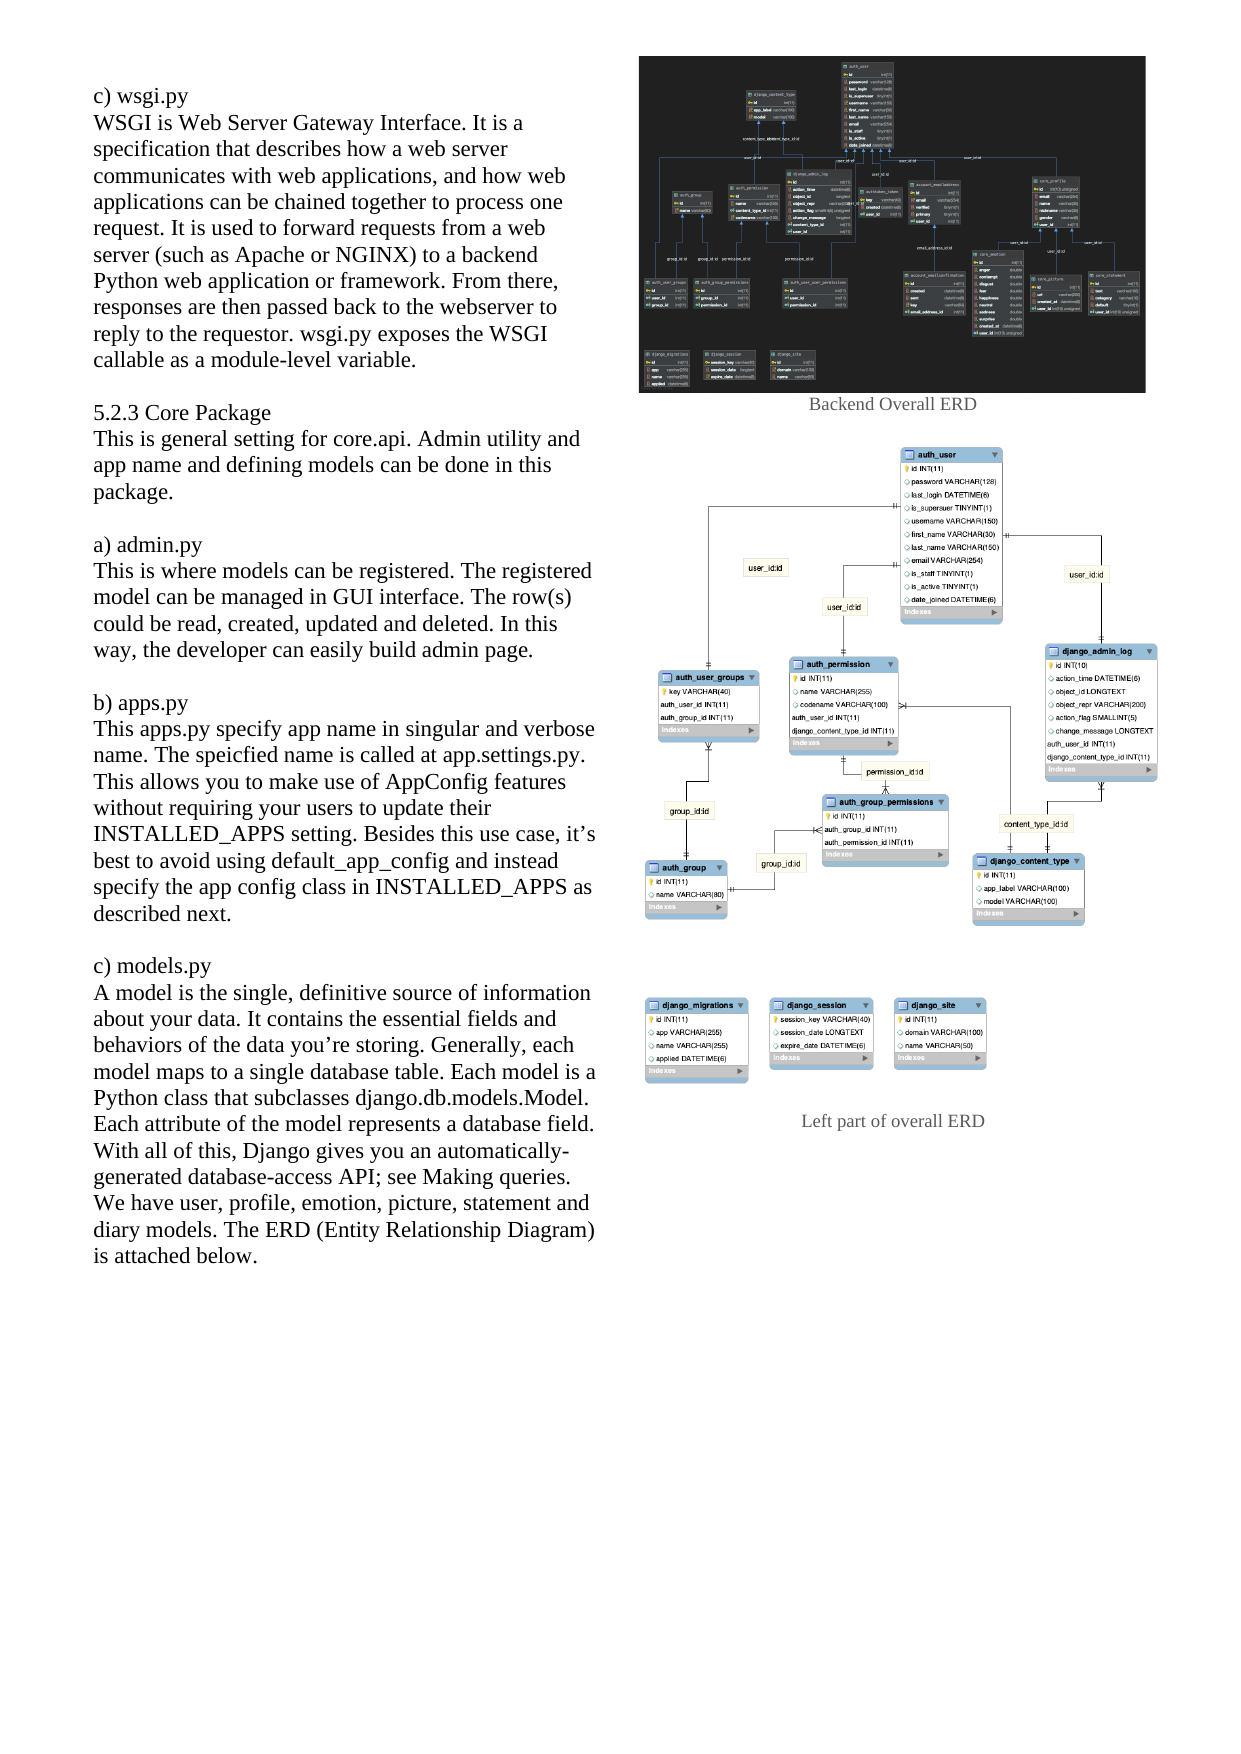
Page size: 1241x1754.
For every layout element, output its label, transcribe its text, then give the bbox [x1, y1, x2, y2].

text Left part of overall ERD [639, 1110, 1147, 1132]
text This apps.py specify app name in singular and verbose name. The speicfied name is called at app.settings.py. This allows you to make use of AppConfig features without requiring your users to update their INSTALLED_APPS setting. Besides this use case, it’s best to avoid using default_app_config and instead specify the app config class in INSTALLED_APPS as described next. [93, 715, 601, 926]
text 5.2.3 Core Package [93, 399, 601, 425]
text a) admin.py [93, 531, 601, 557]
text This is where models can be registered. The registered model can be managed in GUI interface. The row(s) could be read, created, updated and deleted. In this way, the developer can easily build admin page. [93, 557, 601, 662]
text Backend Overall ERD [639, 393, 1147, 414]
text c) models.py [93, 952, 601, 979]
text We have user, profile, emotion, picture, statement and diary models. The ERD (Entity Relationship Diagram) is attached below. [93, 1189, 601, 1268]
picture [638, 440, 1163, 1089]
text A model is the single, definitive source of information about your data. It contains the essential fields and behaviors of the data you’re storing. Generally, each model maps to a single database table. Each model is a Python class that subclasses django.db.models.Model. [93, 979, 601, 1110]
text WSGI is Web Server Gateway Interface. It is a specification that describes how a web server communicates with web applications, and how web applications can be chained together to process one request. It is used to forward requests from a web server (such as Apache or NGINX) to a backend Python web application or framework. From there, responses are then passed back to the webserver to reply to the requestor. wsgi.py exposes the WSGI callable as a module-level variable. [93, 109, 601, 372]
text b) apps.py [93, 689, 601, 715]
text c) wsgi.py [93, 83, 601, 109]
text This is general setting for core.api. Admin utility and app name and defining models can be done in this package. [93, 425, 601, 504]
picture [638, 56, 1146, 393]
text Each attribute of the model represents a database field. [93, 1110, 601, 1137]
text With all of this, Django gives you an automatically-generated database-access API; see Making queries. [93, 1137, 601, 1189]
